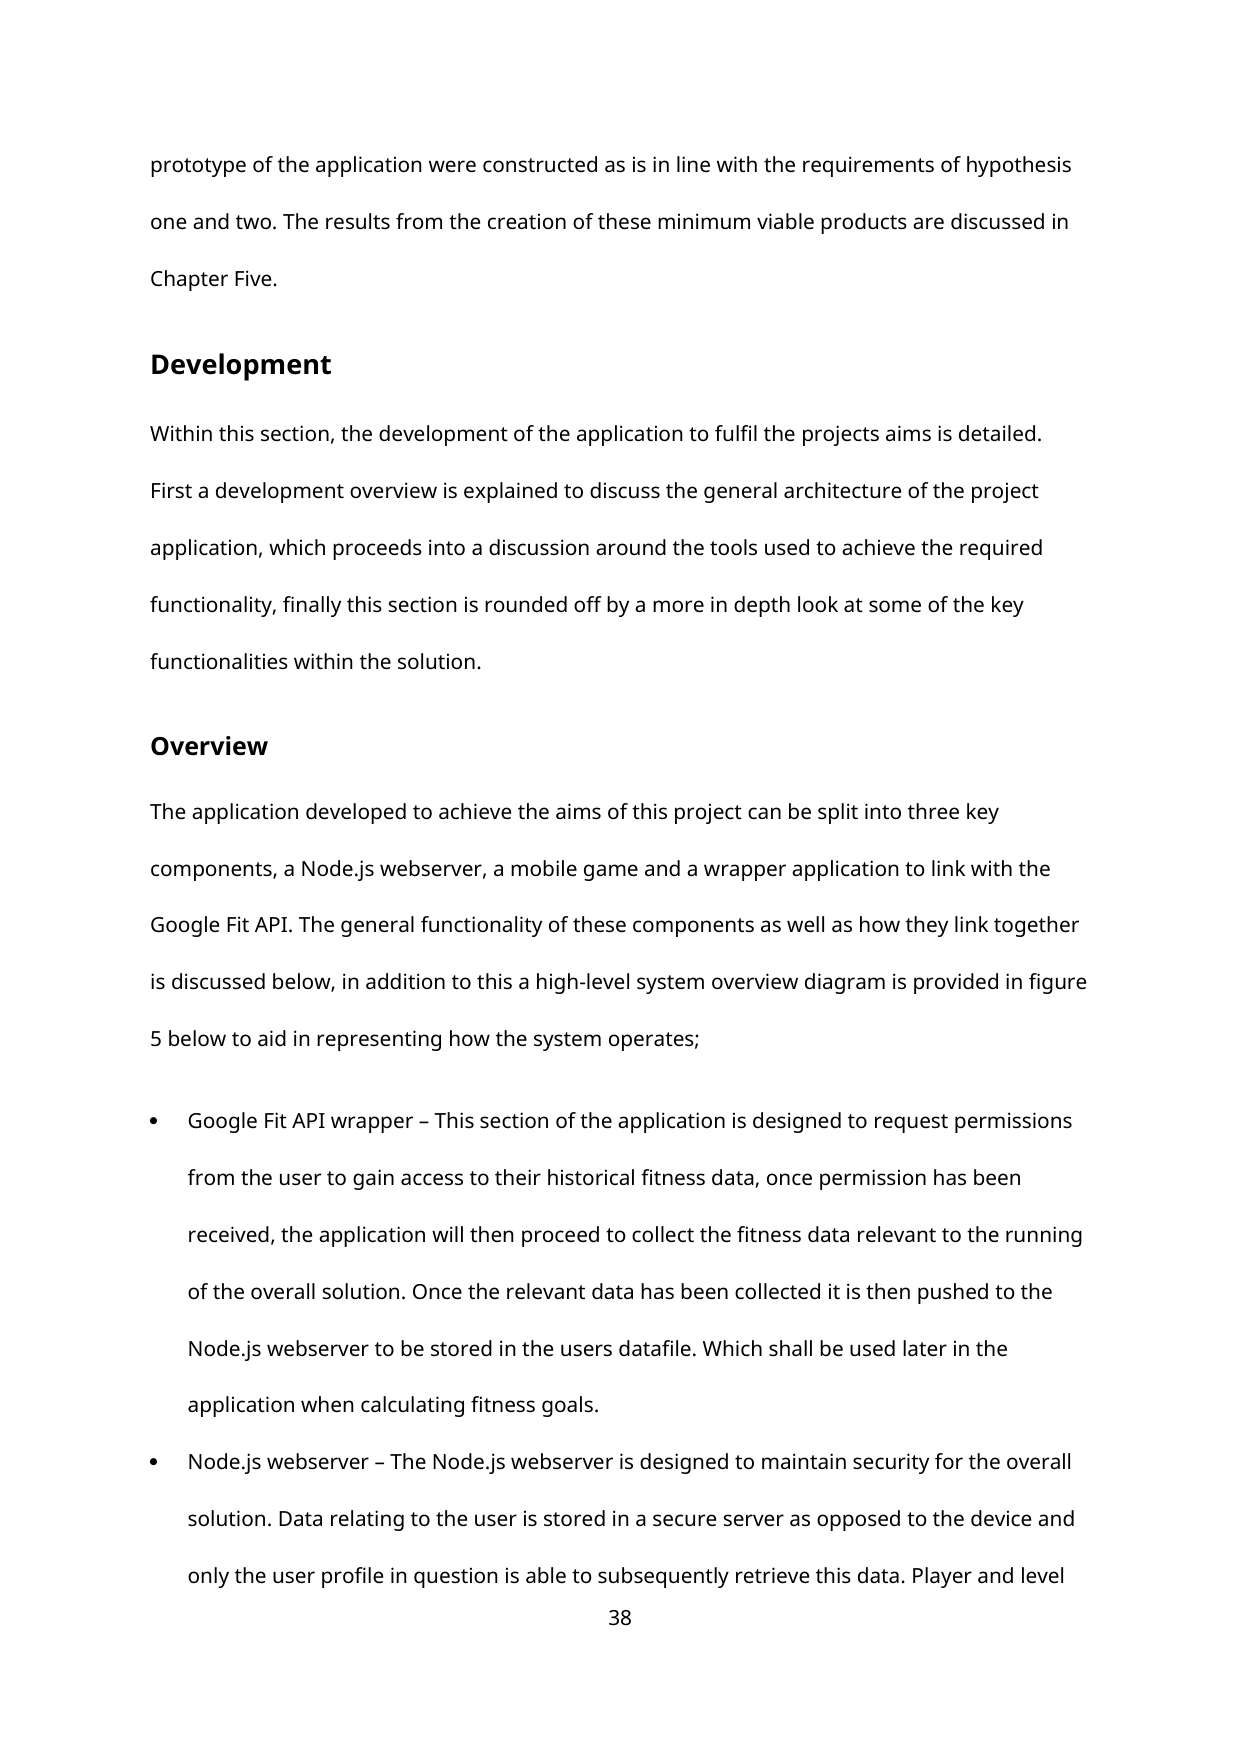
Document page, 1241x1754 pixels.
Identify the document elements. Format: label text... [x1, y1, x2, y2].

list Google Fit API wrapper – This section of the application is designed to request permissions from the user to gain access to their historical fitness data, once permission has been received, the application will then proceed to collect the fitness data relevant to the running of the overall solution. Once the relevant data has been collected it is then pushed to the Node.js webserver to be stored in the users datafile. Which shall be used later in the application when calculating fitness goals. [150, 1106, 1090, 1419]
subtitle Overview [150, 729, 1090, 763]
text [150, 150, 1090, 292]
text The application developed to achieve the aims of this project can be split into three key components, a Node.js webserver, a mobile game and a wrapper application to link with the Google Fit API. The general functionality of these components as well as how they link together is discussed below, in addition to this a high-level system overview diagram is provided in figure 5 below to aid in representing how the system operates; [150, 797, 1090, 1053]
subtitle Development [150, 346, 1090, 382]
text Within this section, the development of the application to fulfil the projects aims is detailed. First a development overview is explained to discuss the general architecture of the project application, which proceeds into a discussion around the tools used to achieve the required functionality, finally this section is rounded off by a more in depth look at some of the key functionalities within the solution. [150, 419, 1090, 675]
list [150, 1447, 1090, 1590]
